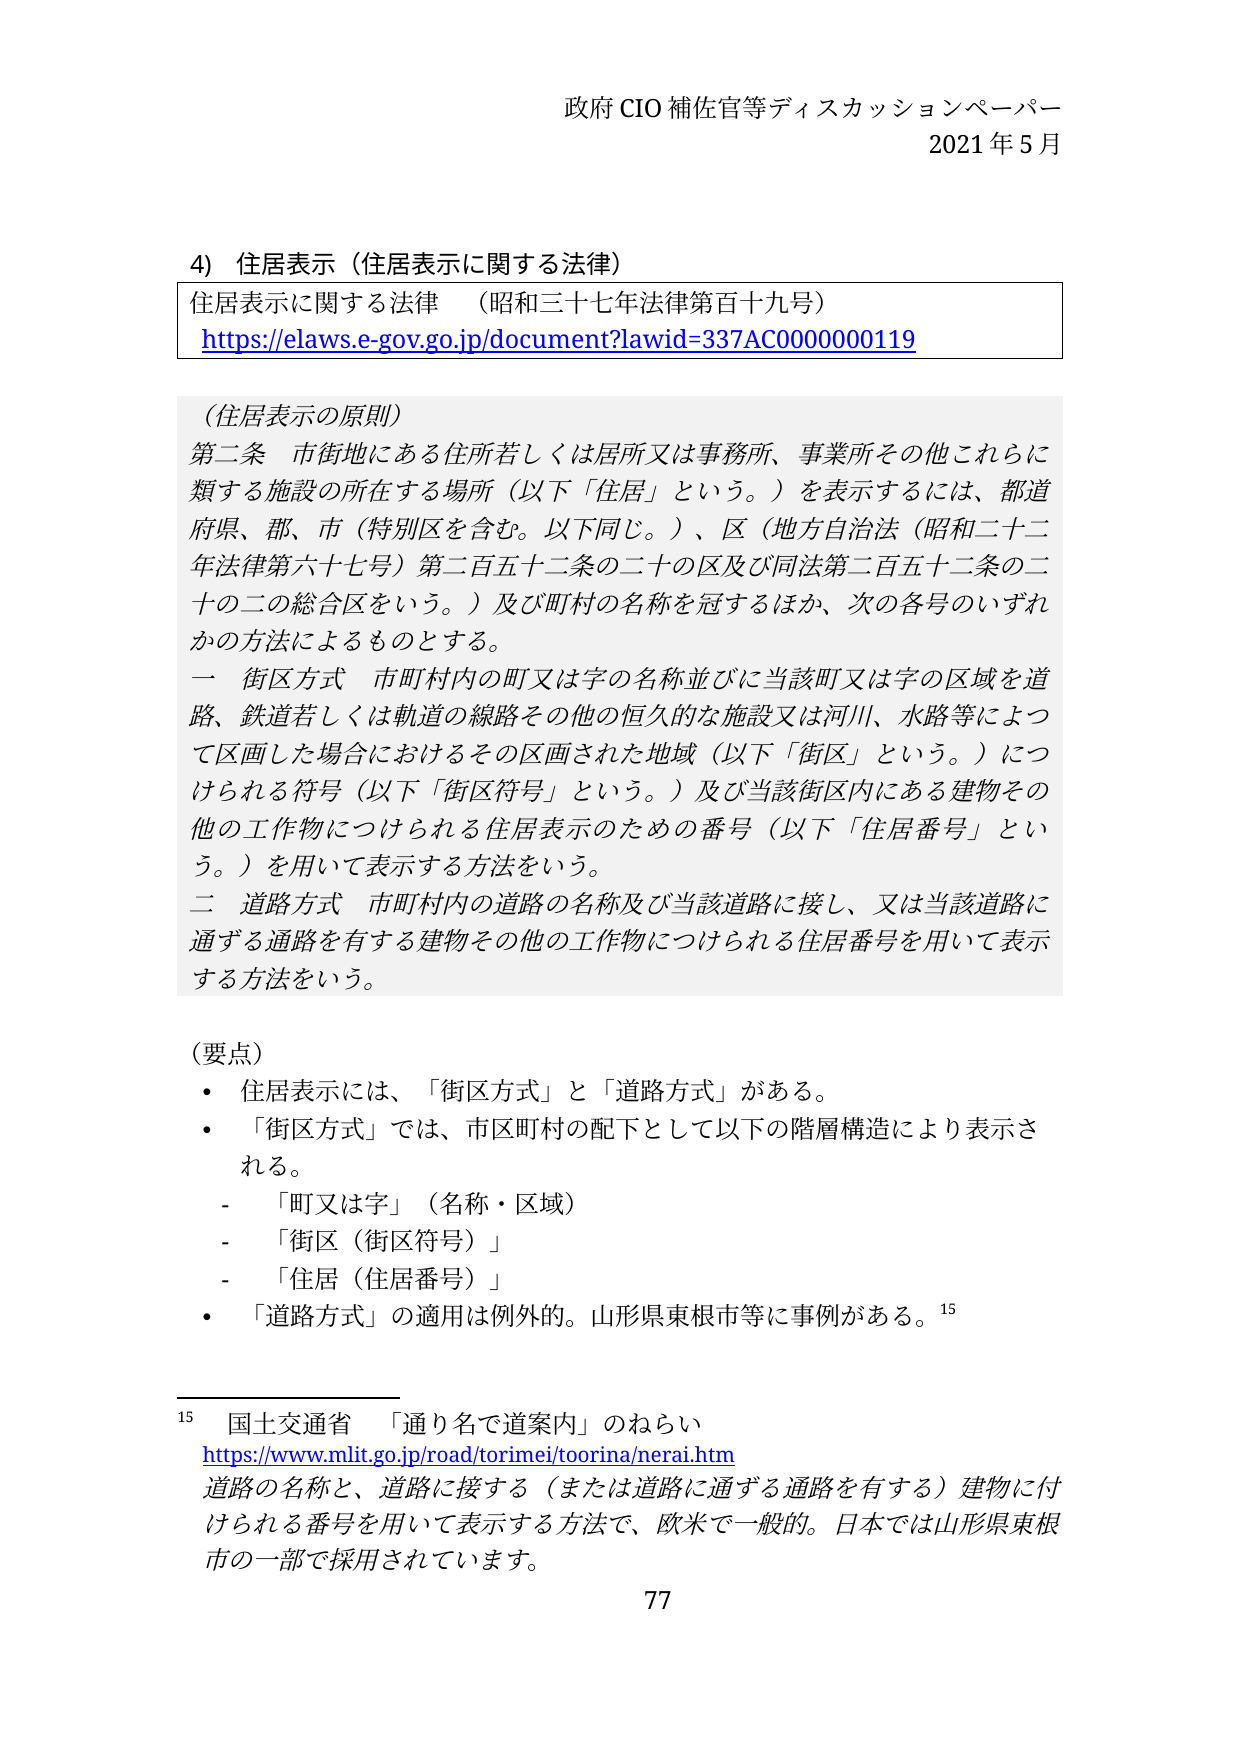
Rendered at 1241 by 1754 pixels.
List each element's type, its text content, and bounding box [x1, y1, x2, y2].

list 住居表示には、「街区方式」と「道路方式」がある。 [202, 1071, 1063, 1109]
list 「街区方式」では、市区町村の配下として以下の階層構造により表示される。 [202, 1109, 1063, 1184]
text （要点） [177, 1034, 1063, 1071]
list 「町又は字」（名称・区域） [221, 1184, 1063, 1221]
list 「道路方式」の適用は例外的。山形県東根市等に事例がある。 [202, 1296, 1063, 1334]
subtitle 住居表示（住居表示に関する法律） [190, 244, 1063, 282]
list 「街区（街区符号）」 [221, 1221, 1063, 1259]
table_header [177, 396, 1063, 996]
list 「住居（住居番号）」 [221, 1259, 1063, 1296]
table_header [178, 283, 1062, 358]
